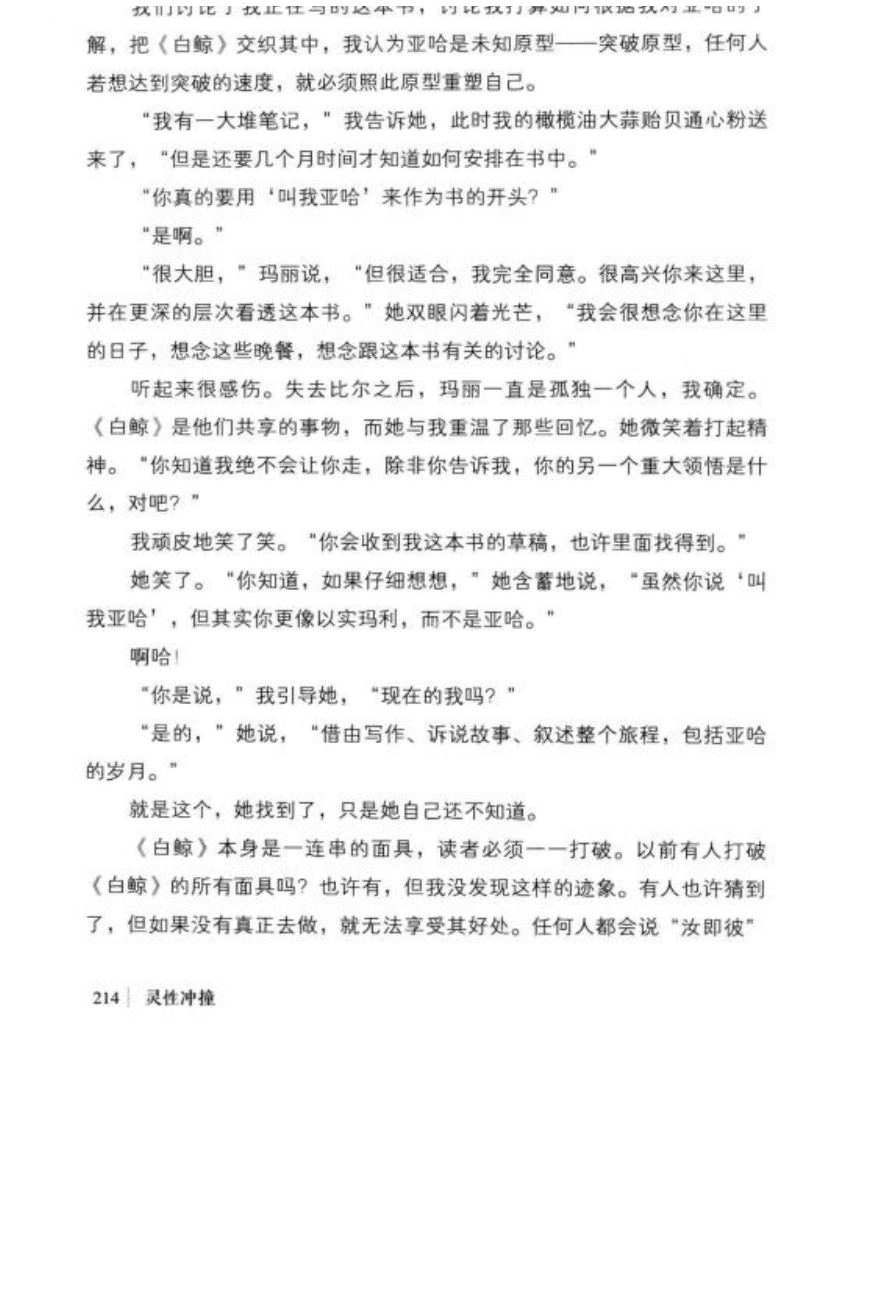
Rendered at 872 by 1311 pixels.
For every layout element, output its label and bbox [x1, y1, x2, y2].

picture [0, 6, 872, 1054]
